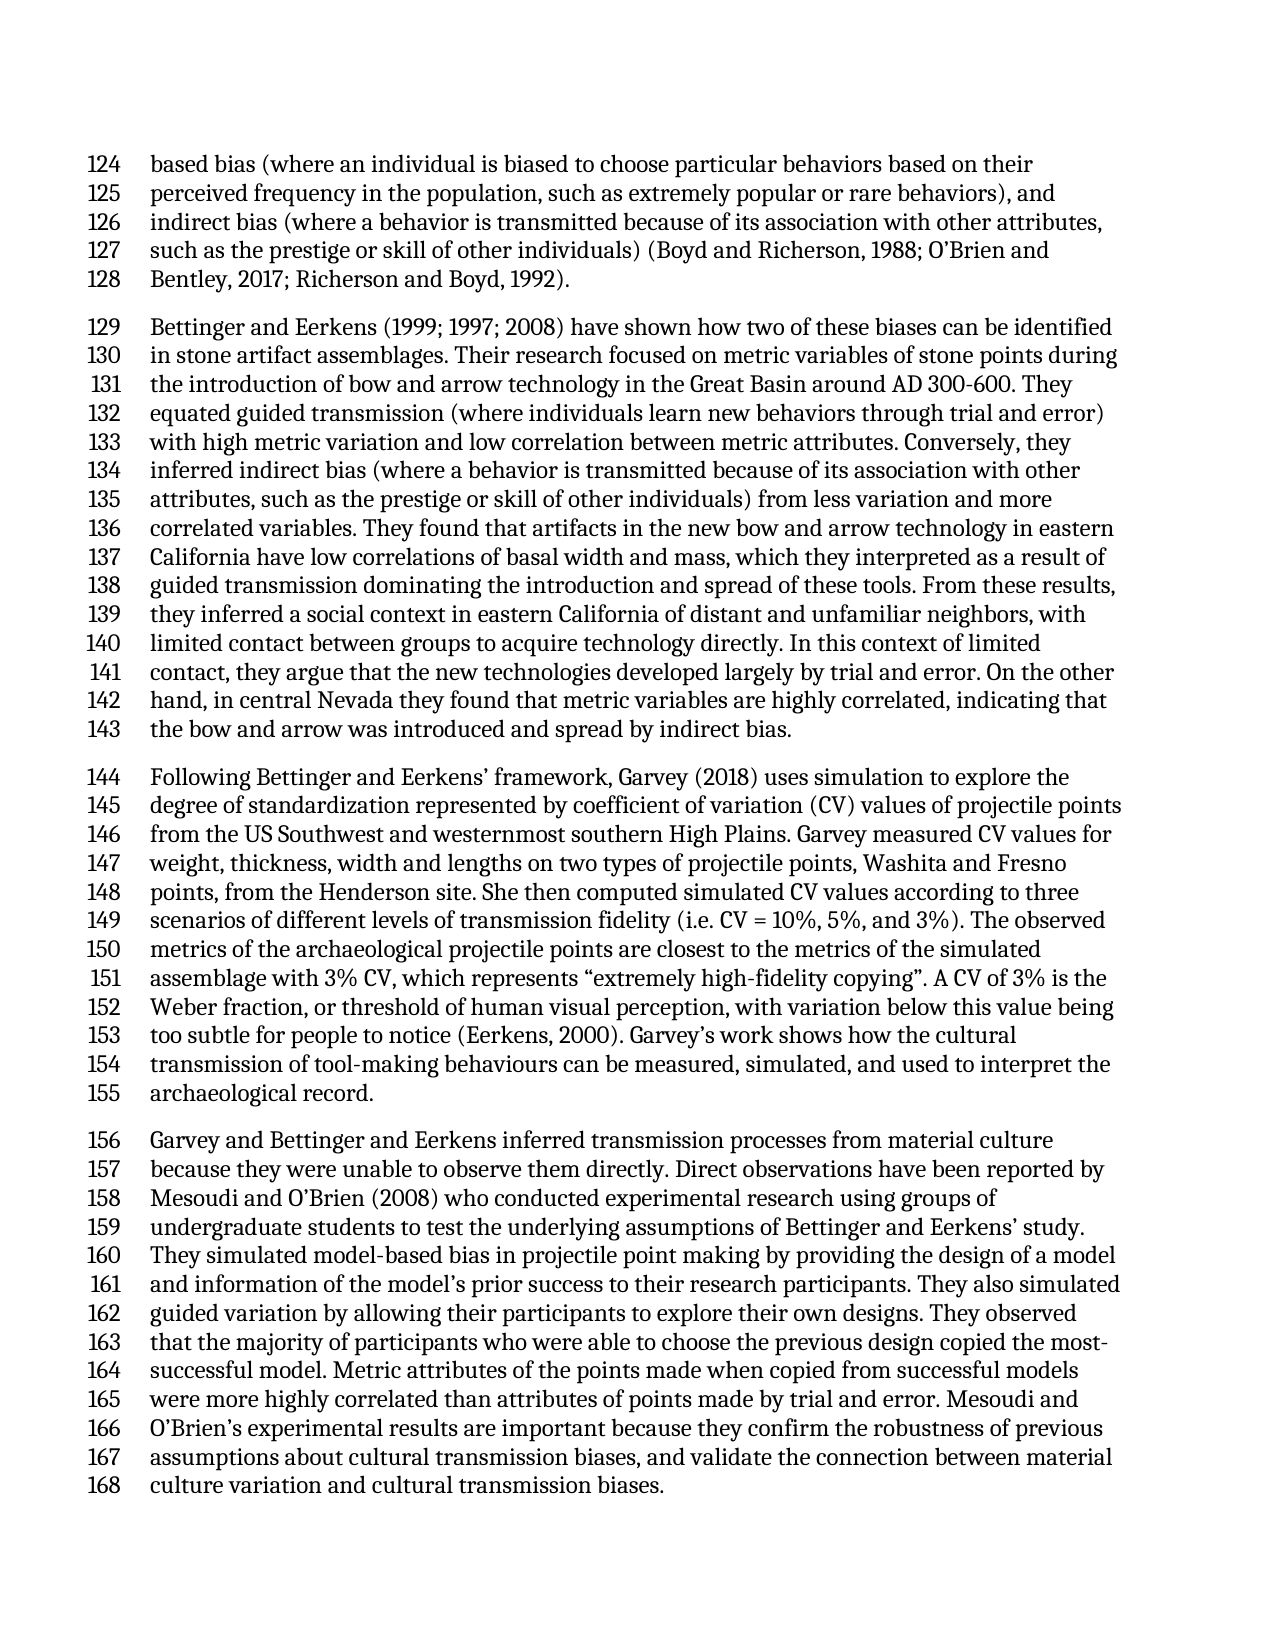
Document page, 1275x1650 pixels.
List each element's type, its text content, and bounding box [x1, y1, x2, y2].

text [150, 150, 1125, 294]
text Bettinger and Eerkens (1999; 1997; 2008) have shown how two of these biases can be identified in stone artifact assemblages. Their research focused on metric variables of stone points during the introduction of bow and arrow technology in the Great Basin around AD 300-600. They equated guided transmission (where individuals learn new behaviors through trial and error) with high metric variation and low correlation between metric attributes. Conversely, they inferred indirect bias (where a behavior is transmitted because of its association with other attributes, such as the prestige or skill of other individuals) from less variation and more correlated variables. They found that artifacts in the new bow and arrow technology in eastern California have low correlations of basal width and mass, which they interpreted as a result of guided transmission dominating the introduction and spread of these tools. From these results, they inferred a social context in eastern California of distant and unfamiliar neighbors, with limited contact between groups to acquire technology directly. In this context of limited contact, they argue that the new technologies developed largely by trial and error. On the other hand, in central Nevada they found that metric variables are highly correlated, indicating that the bow and arrow was introduced and spread by indirect bias. [150, 312, 1125, 744]
text Garvey and Bettinger and Eerkens inferred transmission processes from material culture because they were unable to observe them directly. Direct observations have been reported by Mesoudi and O’Brien (2008) who conducted experimental research using groups of undergraduate students to test the underlying assumptions of Bettinger and Eerkens’ study. They simulated model-based bias in projectile point making by providing the design of a model and information of the model’s prior success to their research participants. They also simulated guided variation by allowing their participants to explore their own designs. They observed that the majority of participants who were able to choose the previous design copied the most-successful model. Metric attributes of the points made when copied from successful models were more highly correlated than attributes of points made by trial and error. Mesoudi and O’Brien’s experimental results are important because they confirm the robustness of previous assumptions about cultural transmission biases, and validate the connection between material culture variation and cultural transmission biases. [150, 1126, 1125, 1500]
text Following Bettinger and Eerkens’ framework, Garvey (2018) uses simulation to explore the degree of standardization represented by coefficient of variation (CV) values of projectile points from the US Southwest and westernmost southern High Plains. Garvey measured CV values for weight, thickness, width and lengths on two types of projectile points, Washita and Fresno points, from the Henderson site. She then computed simulated CV values according to three scenarios of different levels of transmission fidelity (i.e. CV = 10%, 5%, and 3%). The observed metrics of the archaeological projectile points are closest to the metrics of the simulated assemblage with 3% CV, which represents “extremely high-fidelity copying”. A CV of 3% is the Weber fraction, or threshold of human visual perception, with variation below this value being too subtle for people to notice (Eerkens, 2000). Garvey’s work shows how the cultural transmission of tool-making behaviours can be measured, simulated, and used to interpret the archaeological record. [150, 762, 1125, 1107]
